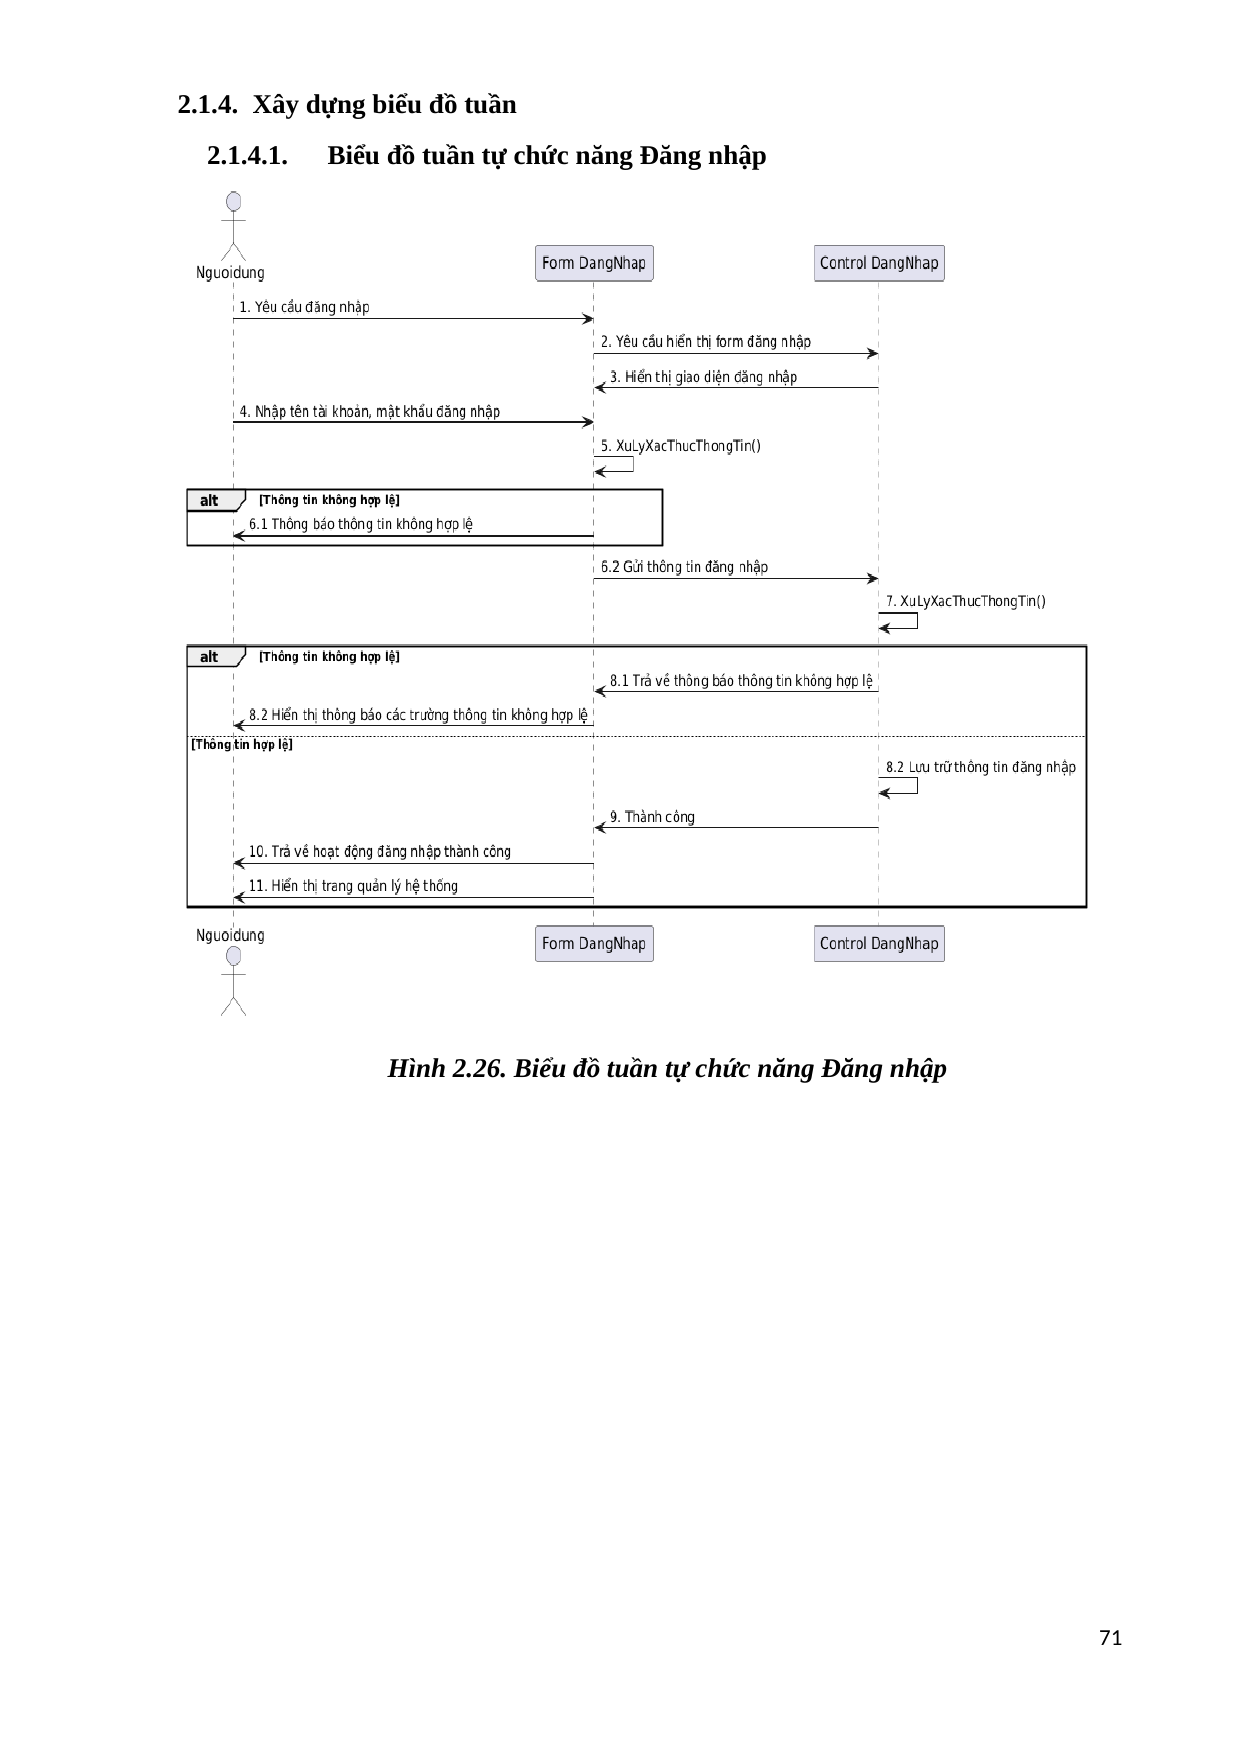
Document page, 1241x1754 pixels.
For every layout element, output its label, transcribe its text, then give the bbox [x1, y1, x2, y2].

picture [177, 186, 1091, 1022]
subtitle Biểu đồ tuần tự chức năng Đăng nhập [207, 139, 1122, 171]
subtitle Xây dựng biểu đồ tuần [177, 89, 1122, 120]
text Hình 2.26. Biểu đồ tuần tự chức năng Đăng nhập [215, 1052, 1122, 1083]
